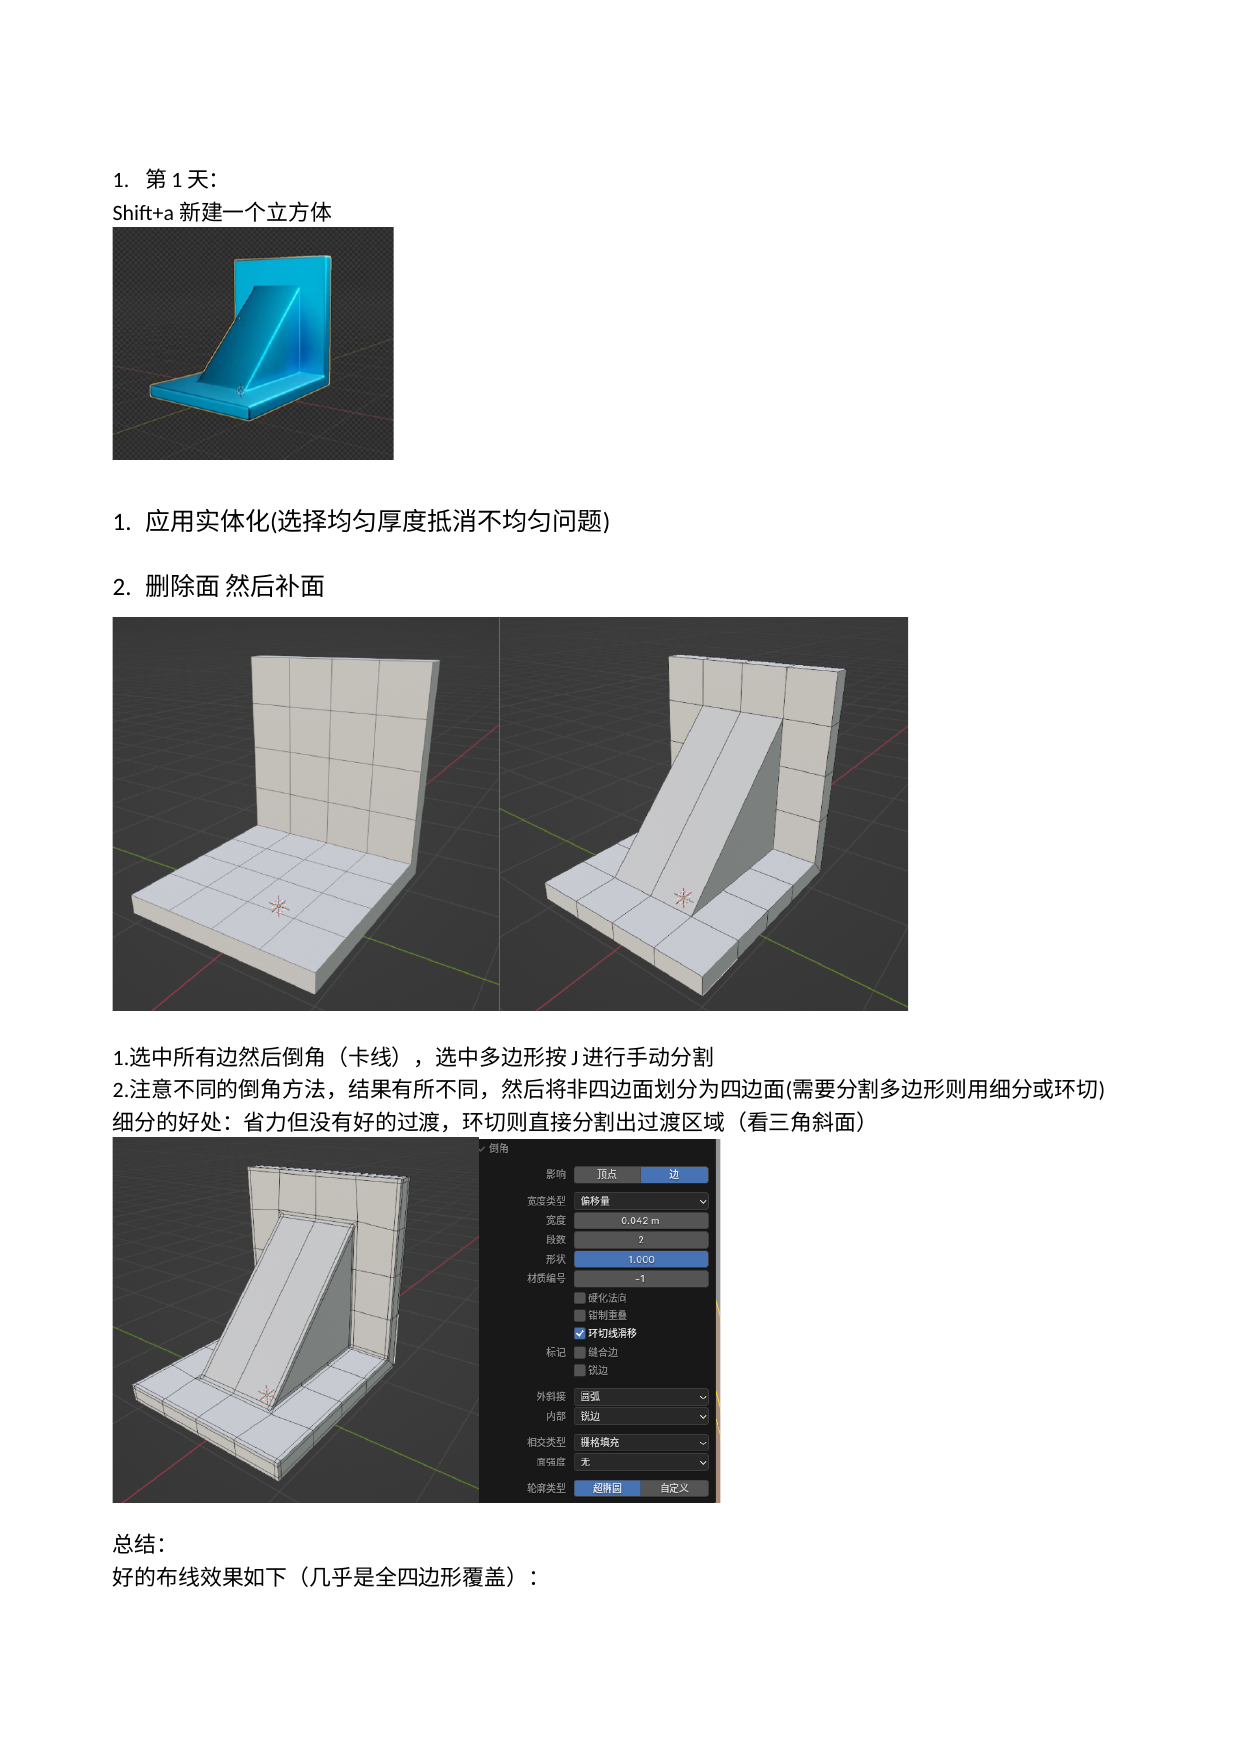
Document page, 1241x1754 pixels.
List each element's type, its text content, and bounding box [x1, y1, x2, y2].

list 1.选中所有边然后倒角（卡线），选中多边形按J进行手动分割 [112, 1039, 1128, 1072]
list 删除面 然后补面 [112, 552, 1128, 617]
picture [112, 227, 394, 460]
list 细分的好处：省力但没有好的过渡，环切则直接分割出过渡区域（看三角斜面） [112, 1104, 1128, 1137]
list 2.注意不同的倒角方法，结果有所不同，然后将非四边面划分为四边面(需要分割多边形则用细分或环切) [112, 1072, 1128, 1104]
list 第1天： [112, 162, 1128, 194]
list Shift+a 新建一个立方体 [112, 194, 1128, 227]
list 好的布线效果如下（几乎是全四边形覆盖）： [112, 1559, 1128, 1592]
picture [112, 617, 909, 1011]
list 应用实体化(选择均匀厚度抵消不均匀问题) [112, 487, 1128, 552]
picture [112, 1137, 721, 1503]
list 总结： [112, 1527, 1128, 1559]
